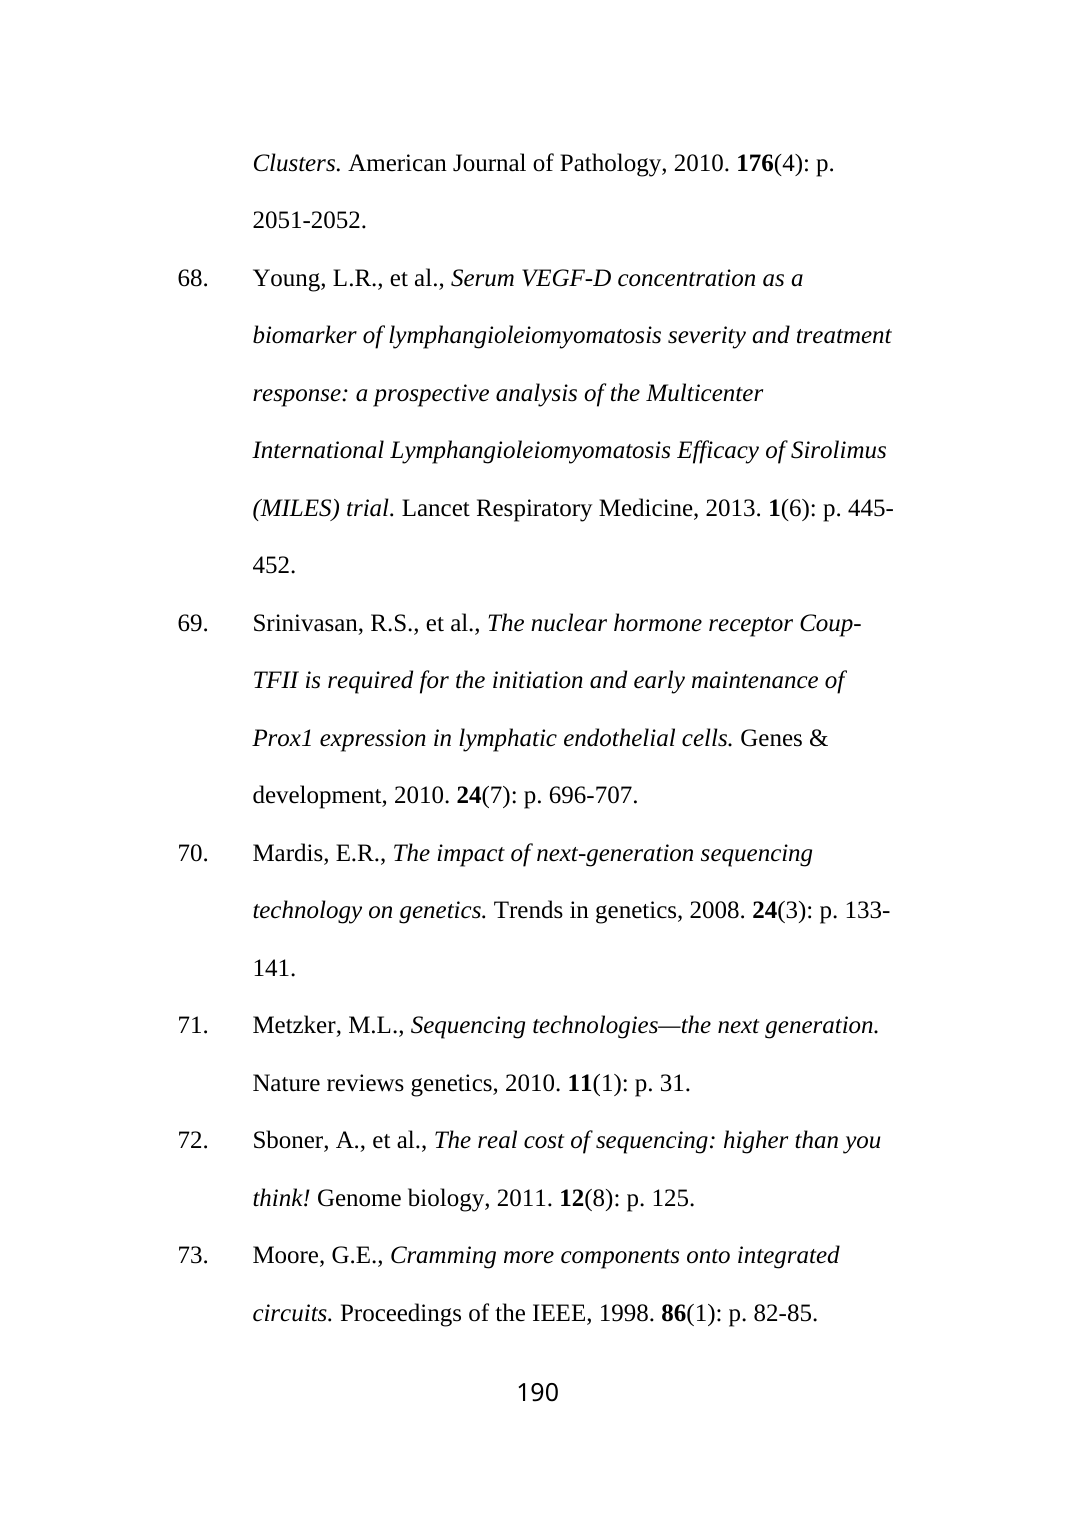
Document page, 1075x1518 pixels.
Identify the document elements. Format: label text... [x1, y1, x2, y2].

text 70. Mardis, E.R., The impact of next-generation sequencing technology on genetics. Trends in genetics, 2008. 24(3): p. 133-141. [177, 838, 898, 981]
text 68. Young, L.R., et al., Serum VEGF-D concentration as a biomarker of lymphangioleiomyomatosis severity and treatment response: a prospective analysis of the Multicenter International Lymphangioleiomyomatosis Efficacy of Sirolimus (MILES) trial. Lancet Respiratory Medicine, 2013. 1(6): p. 445-452. [177, 263, 898, 579]
text 73. Moore, G.E., Cramming more components onto integrated circuits. Proceedings of the IEEE, 1998. 86(1): p. 82-85. [177, 1240, 898, 1326]
text 69. Srinivasan, R.S., et al., The nuclear hormone receptor Coup-TFII is required for the initiation and early maintenance of Prox1 expression in lymphatic endothelial cells. Genes & development, 2010. 24(7): p. 696-707. [177, 608, 898, 809]
text 71. Metzker, M.L., Sequencing technologies—the next generation. Nature reviews genetics, 2010. 11(1): p. 31. [177, 1010, 898, 1096]
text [177, 148, 898, 234]
text 72. Sboner, A., et al., The real cost of sequencing: higher than you think! Genome biology, 2011. 12(8): p. 125. [177, 1125, 898, 1211]
